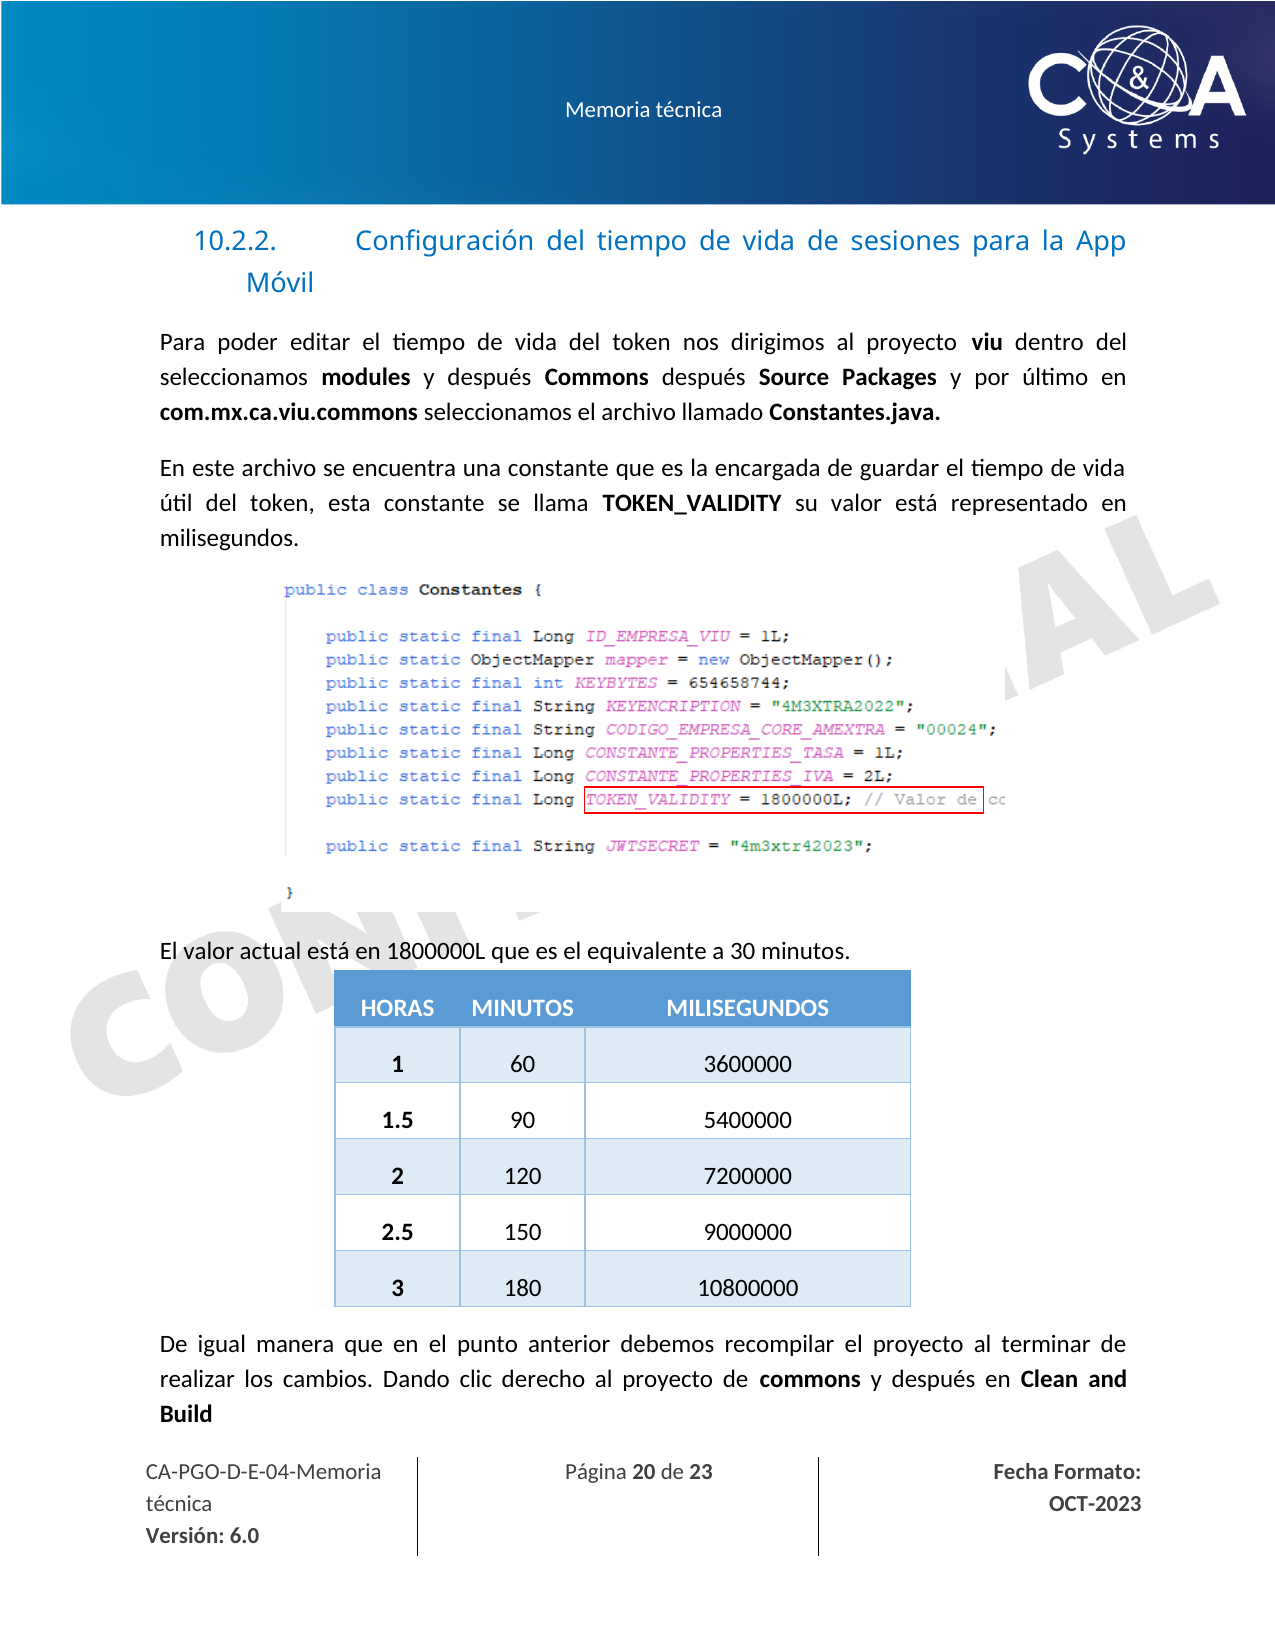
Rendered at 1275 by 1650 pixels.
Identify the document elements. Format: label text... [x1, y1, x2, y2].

text De igual manera que en el punto anterior debemos recompilar el proyecto al terminar de realizar los cambios. Dando clic derecho al proyecto de commons y después en Clean and Build [159, 1328, 1127, 1429]
table_cell 7200000 [586, 1139, 910, 1194]
text El valor actual está en 1800000L que es el equivalente a 30 minutos. [159, 935, 1127, 966]
table_cell 9000000 [586, 1195, 910, 1250]
table_cell 3 [336, 1251, 459, 1306]
table_cell 180 [461, 1251, 584, 1306]
text Para poder editar el tiempo de vida del token nos dirigimos al proyecto viu dentro del seleccionamos modules y después Commons después Source Packages y por último en com.mx.ca.viu.commons seleccionamos el archivo llamado Constantes.java. [159, 327, 1127, 427]
table_cell 2 [336, 1139, 459, 1194]
table_cell 90 [461, 1083, 584, 1138]
table_cell 150 [461, 1195, 584, 1250]
table_cell 2.5 [336, 1195, 459, 1250]
table_cell 3600000 [586, 1028, 910, 1082]
table_header HORAS [336, 971, 459, 1026]
table_cell 120 [461, 1139, 584, 1194]
table_cell 5400000 [586, 1083, 910, 1138]
table_header MINUTOS [461, 971, 584, 1026]
picture [1, 1, 1275, 1632]
table_header MILISEGUNDOS [586, 971, 910, 1026]
text En este archivo se encuentra una constante que es la encargada de guardar el tiempo de vida útil del token, esta constante se llama TOKEN_VALIDITY su valor está representado en milisegundos. [159, 452, 1127, 553]
subtitle Configuración del tiempo de vida de sesiones para la App Móvil [193, 221, 1127, 300]
table_cell 10800000 [586, 1251, 910, 1306]
table_cell 1 [336, 1028, 459, 1082]
table_cell 1.5 [336, 1083, 459, 1138]
table_cell 60 [461, 1028, 584, 1082]
